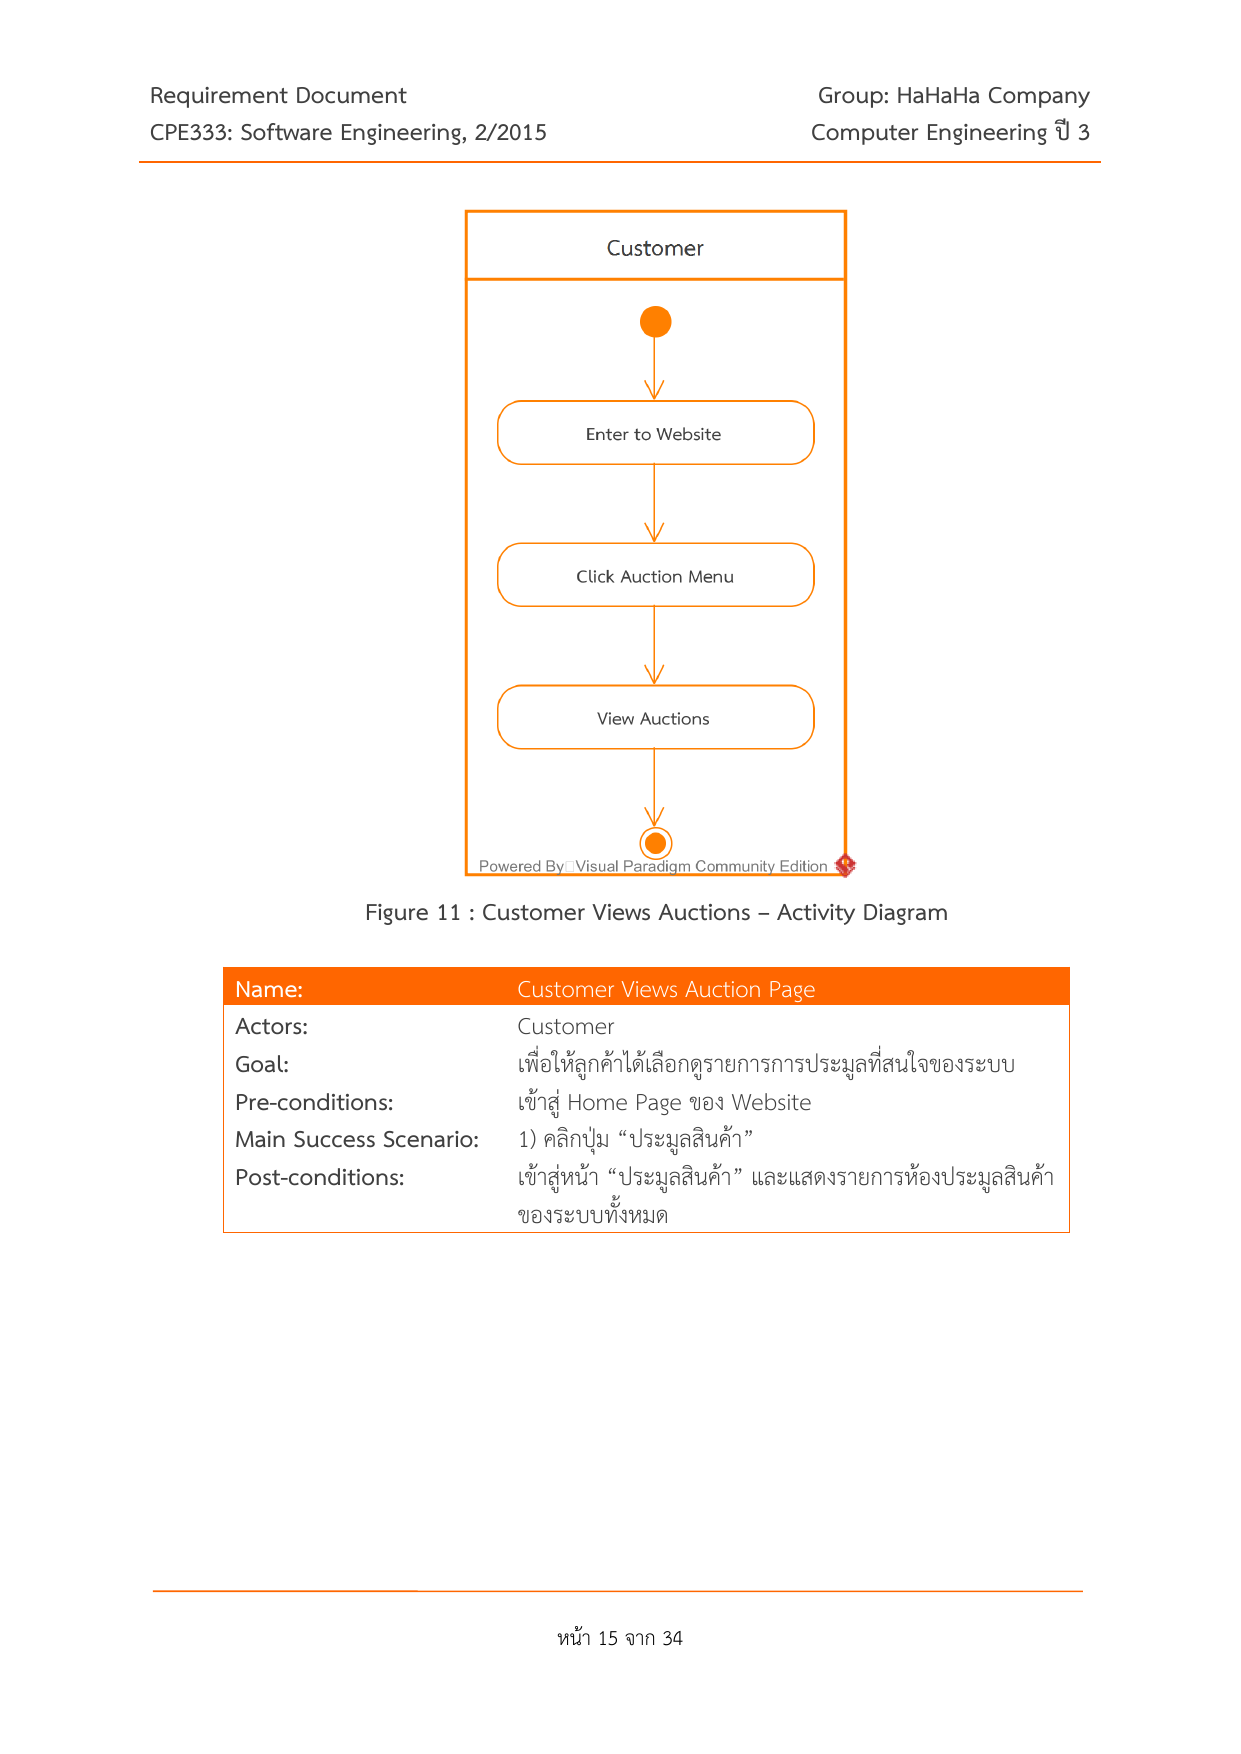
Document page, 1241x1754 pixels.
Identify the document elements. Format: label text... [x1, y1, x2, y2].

table_cell Customer [506, 1005, 1069, 1043]
table_header Customer Views Auction Page [506, 968, 1069, 1005]
table_cell Goal: [224, 1043, 506, 1081]
table_cell Main Success Scenario: [224, 1119, 506, 1156]
table_cell เข้าสู่หน้า “ประมูลสินค้า” และแสดงรายการห้องประมูลสินค้าของระบบทั้งหมด [506, 1156, 1069, 1232]
text Figure 11 : Customer Views Auctions – Activity Diagram [224, 891, 1090, 929]
table_cell เข้าสู่ Home Page ของ Website [506, 1081, 1069, 1118]
picture [450, 195, 864, 892]
table_cell Actors: [224, 1005, 506, 1043]
table_cell Post-conditions: [224, 1156, 506, 1232]
table_cell เพื่อให้ลูกค้าได้เลือกดูรายการการประมูลที่สนใจของระบบ [506, 1043, 1069, 1081]
table_header Name: [224, 968, 506, 1005]
table_cell Pre-conditions: [224, 1081, 506, 1118]
table_cell 1) คลิกปุ่ม “ประมูลสินค้า” [506, 1119, 1069, 1156]
